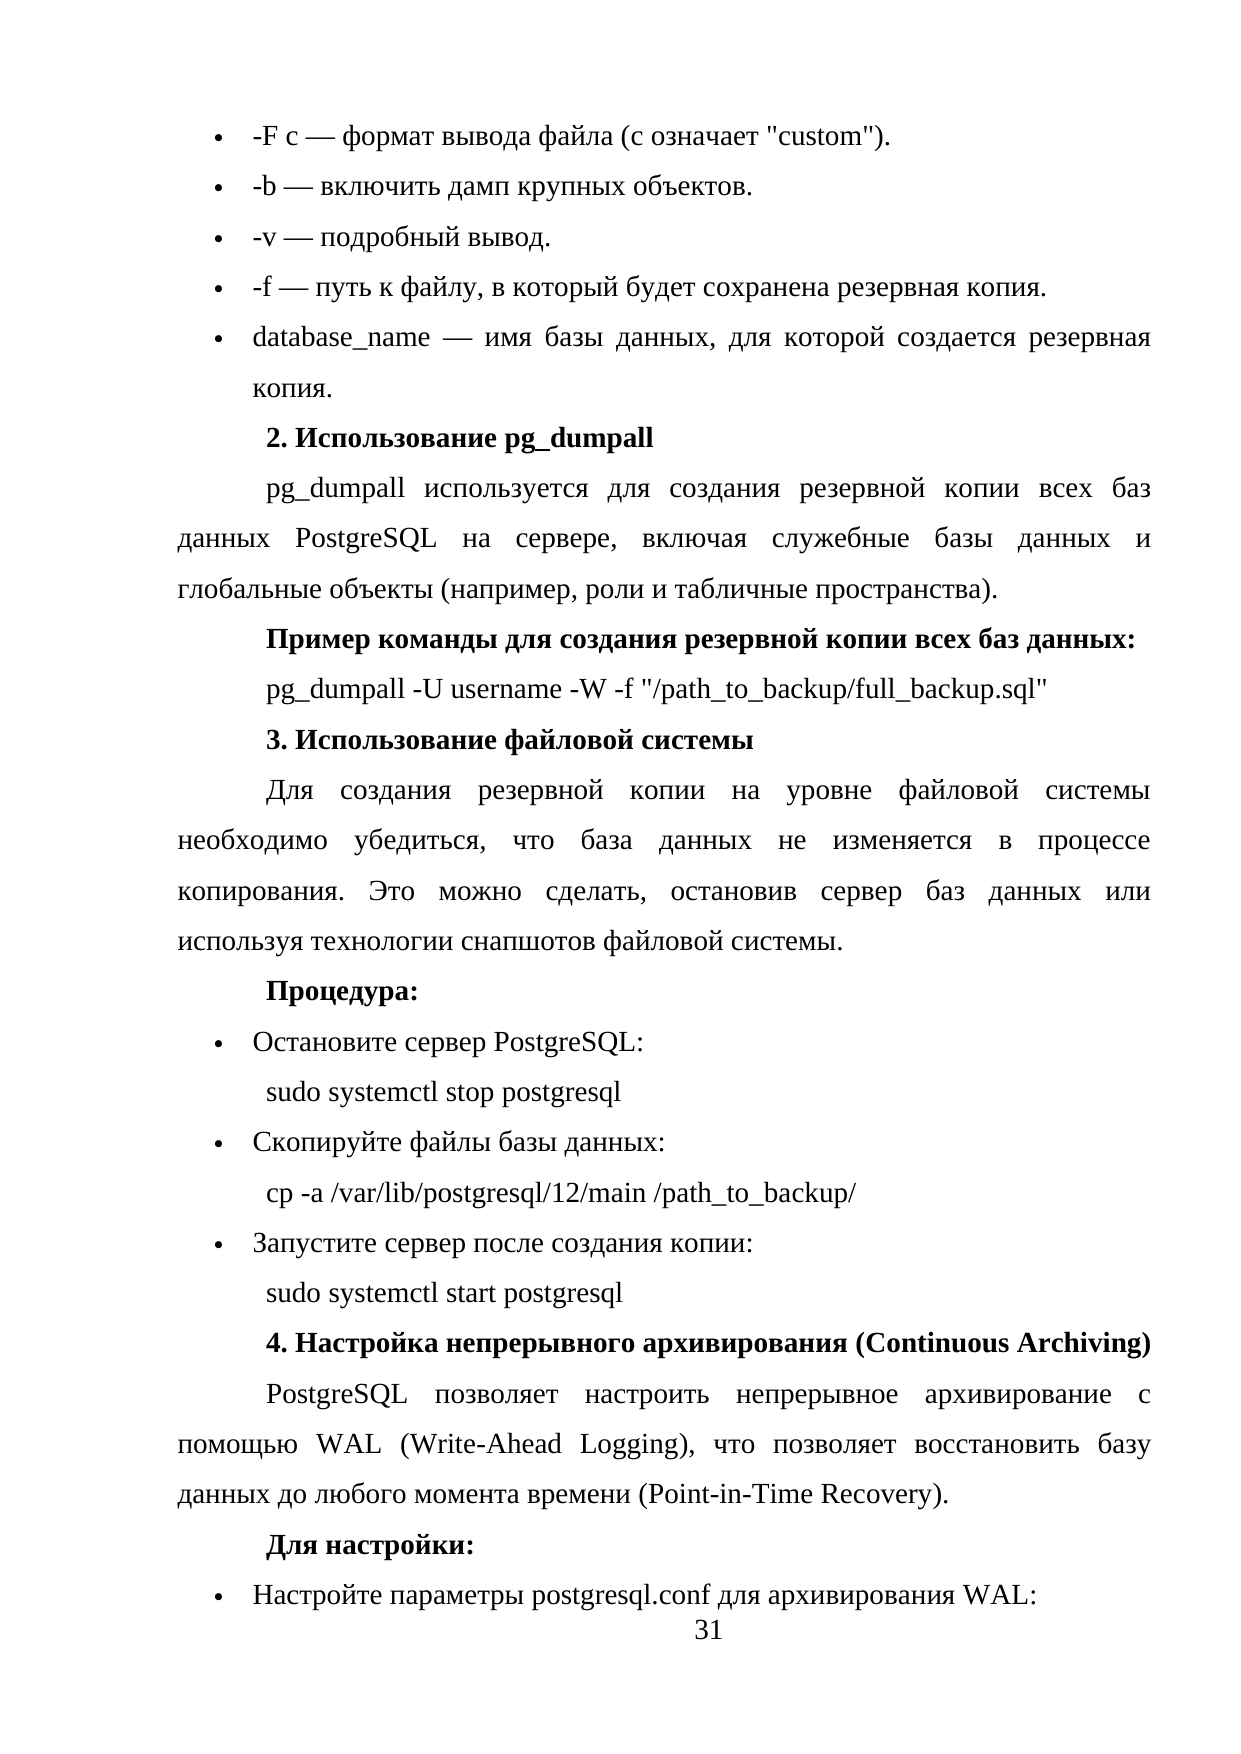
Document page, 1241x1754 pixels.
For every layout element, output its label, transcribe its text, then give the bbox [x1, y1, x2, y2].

text 4. Настройка непрерывного архивирования (Continuous Archiving) [177, 1326, 1152, 1359]
text pg_dumpall используется для создания резервной копии всех баз данных PostgreSQL на сервере, включая служебные базы данных и глобальные объекты (например, роли и табличные пространства). [177, 470, 1152, 604]
text cp -a /var/lib/postgresql/12/main /path_to_backup/ [177, 1175, 1152, 1208]
text Пример команды для создания резервной копии всех баз данных: [177, 621, 1152, 655]
list Запустите сервер после создания копии: [215, 1225, 1152, 1258]
text Для создания резервной копии на уровне файловой системы необходимо убедиться, что база данных не изменяется в процессе копирования. Это можно сделать, остановив сервер баз данных или используя технологии снапшотов файловой системы. [177, 772, 1152, 957]
text PostgreSQL позволяет настроить непрерывное архивирование с помощью WAL (Write-Ahead Logging), что позволяет восстановить базу данных до любого момента времени (Point-in-Time Recovery). [177, 1376, 1152, 1510]
text Для настройки: [177, 1527, 1152, 1560]
text sudo systemctl stop postgresql [177, 1074, 1152, 1108]
list Остановите сервер PostgreSQL: [215, 1024, 1152, 1057]
list database_name — имя базы данных, для которой создается резервная копия. [215, 319, 1152, 403]
text Процедура: [177, 973, 1152, 1007]
text sudo systemctl start postgresql [177, 1275, 1152, 1309]
list Настройте параметры postgresql.conf для архивирования WAL: [215, 1577, 1152, 1611]
list -f — путь к файлу, в который будет сохранена резервная копия. [215, 269, 1152, 303]
text 3. Использование файловой системы [177, 722, 1152, 755]
list Скопируйте файлы базы данных: [215, 1124, 1152, 1158]
list -F c — формат вывода файла (c означает "custom"). [215, 118, 1152, 152]
list -v — подробный вывод. [215, 219, 1152, 252]
list -b — включить дамп крупных объектов. [215, 168, 1152, 202]
text pg_dumpall -U username -W -f "/path_to_backup/full_backup.sql" [177, 672, 1152, 705]
text 2. Использование pg_dumpall [177, 420, 1152, 453]
